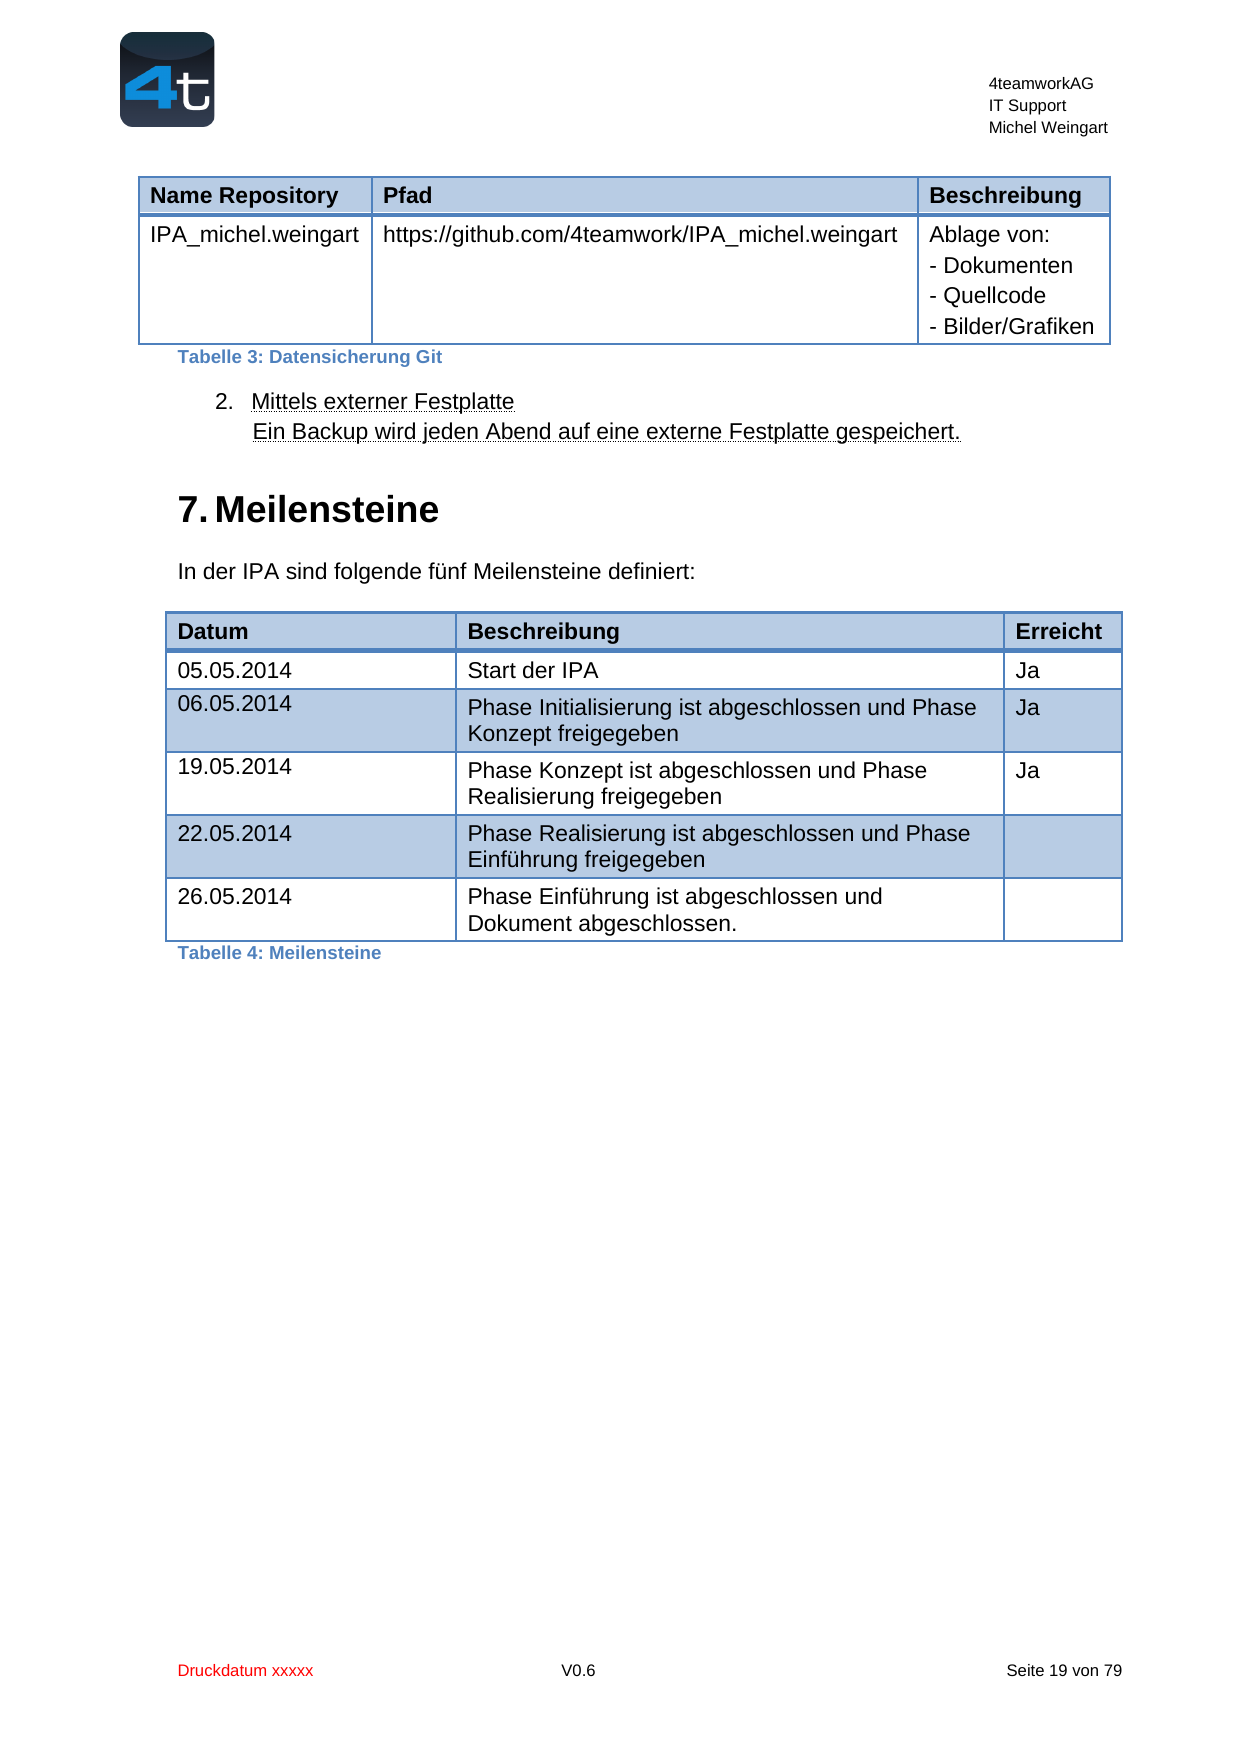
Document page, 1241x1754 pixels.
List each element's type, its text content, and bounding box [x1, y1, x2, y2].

list Mittels externer Festplatte [215, 388, 1122, 414]
text In der IPA sind folgende fünf Meilensteine definiert: [177, 558, 1122, 584]
table_cell Phase Einführung ist abgeschlossen und Dokument abgeschlossen. [457, 879, 1003, 940]
table_header Pfad [373, 178, 917, 212]
text Tabelle 3: Datensicherung Git [177, 159, 1122, 367]
table_cell Ja [1005, 690, 1121, 751]
table_cell Phase Initialisierung ist abgeschlossen und Phase Konzept freigegeben [457, 690, 1003, 751]
table_cell Phase Realisierung ist abgeschlossen und Phase Einführung freigegeben [457, 816, 1003, 877]
table_header Beschreibung [919, 178, 1109, 212]
text Tabelle 4: Meilensteine [177, 942, 1122, 964]
table_header Datum [167, 614, 455, 648]
table_header Beschreibung [457, 614, 1003, 648]
table_cell 05.05.2014 [167, 653, 455, 687]
table_cell 22.05.2014 [167, 816, 455, 877]
table_cell 26.05.2014 [167, 879, 455, 940]
picture [120, 32, 215, 127]
table_cell [1005, 879, 1121, 940]
table_cell Ja [1005, 653, 1121, 687]
table_cell 19.05.2014 [167, 753, 455, 814]
table_cell IPA_michel.weingart [140, 217, 371, 343]
text Ein Backup wird jeden Abend auf eine externe Festplatte gespeichert. [252, 418, 1122, 445]
table_cell 06.05.2014 [167, 690, 455, 751]
table_cell Ablage von: - Dokumenten - Quellcode - Bilder/Grafiken [919, 217, 1109, 343]
table_cell Ja [1005, 753, 1121, 814]
table_cell Start der IPA [457, 653, 1003, 687]
subtitle Meilensteine [177, 488, 1122, 531]
table_cell Phase Konzept ist abgeschlossen und Phase Realisierung freigegeben [457, 753, 1003, 814]
table_cell https://github.com/4teamwork/IPA_michel.weingart [373, 217, 917, 343]
table_header Erreicht [1005, 614, 1121, 648]
table_cell [1005, 816, 1121, 877]
table_header Name Repository [140, 178, 371, 212]
